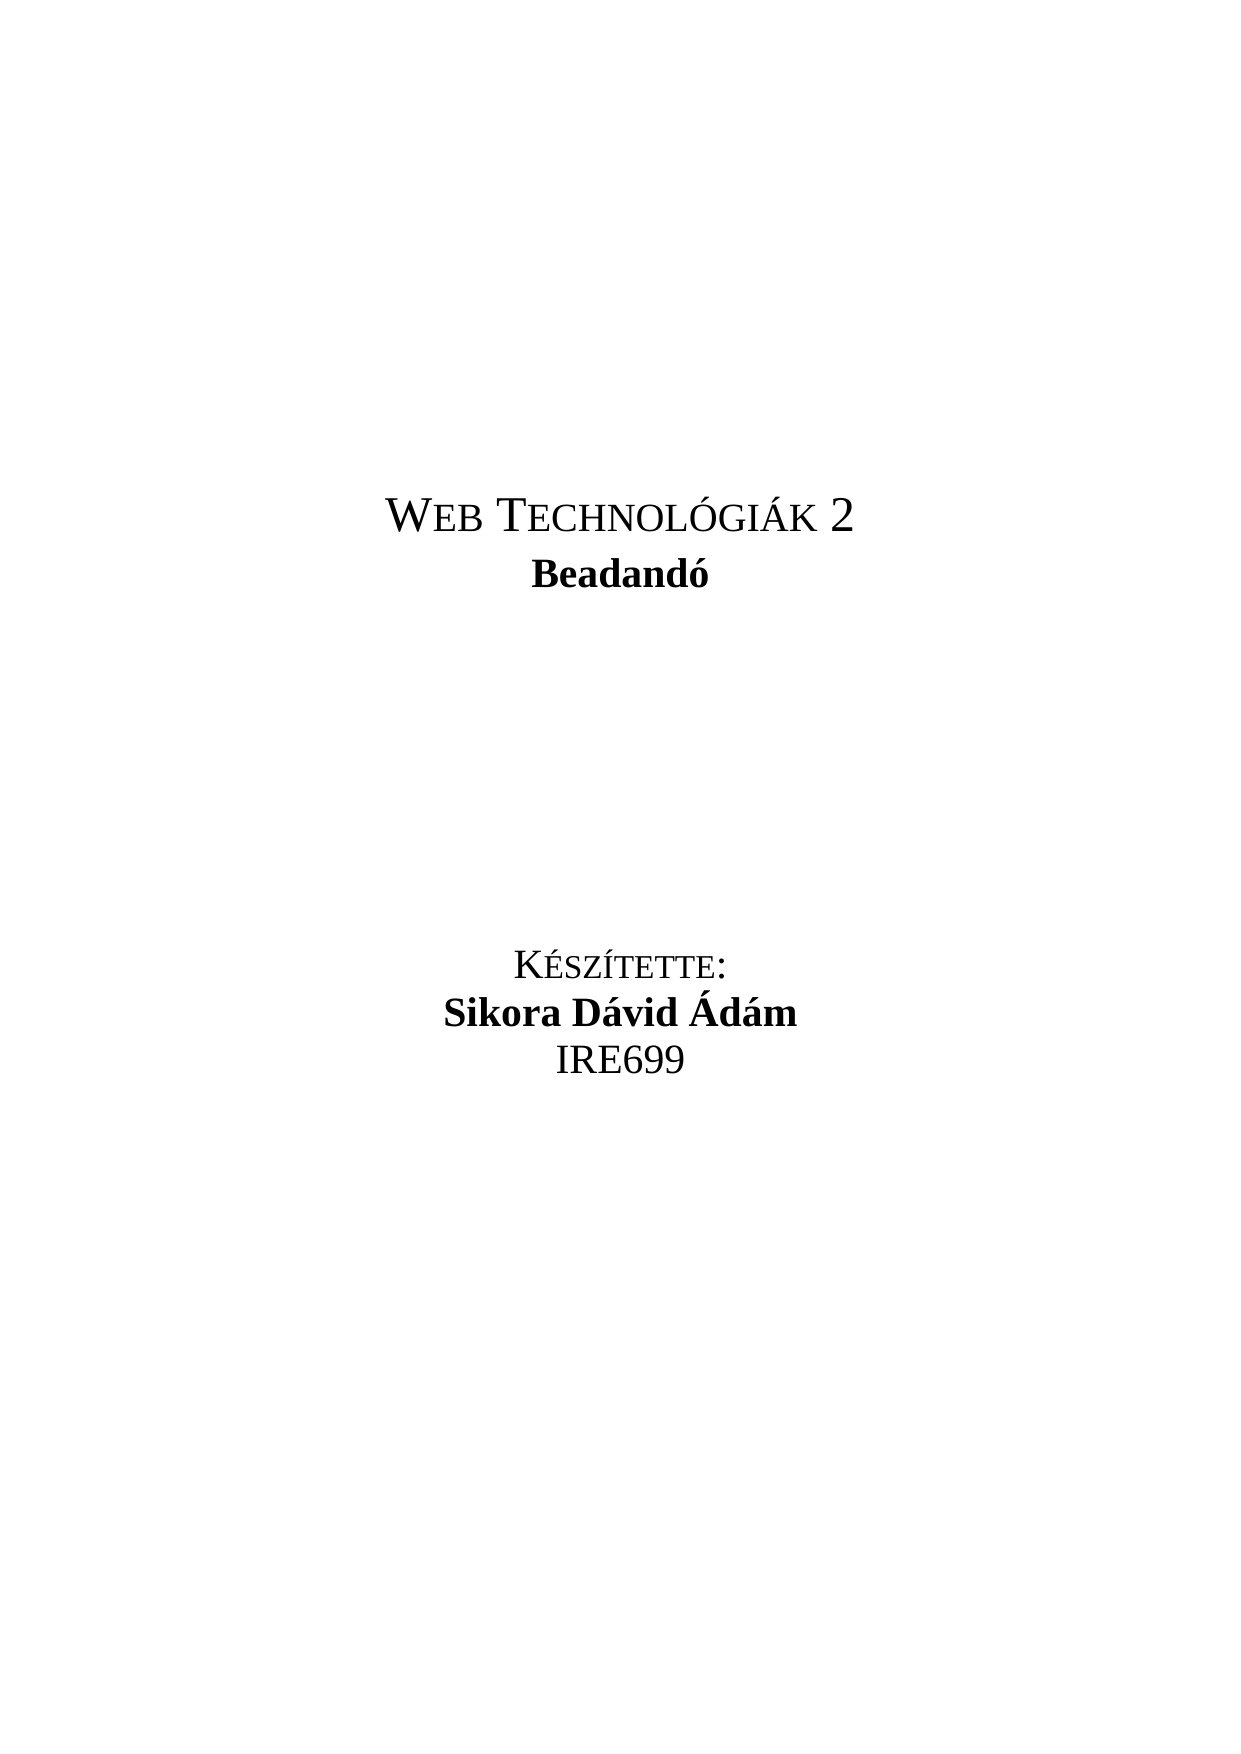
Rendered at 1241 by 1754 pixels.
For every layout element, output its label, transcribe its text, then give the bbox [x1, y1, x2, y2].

text Web Technológiák 2 [148, 485, 1092, 543]
text Készítette: [148, 939, 1092, 987]
text IRE699 [148, 1035, 1092, 1083]
text Beadandó [148, 549, 1092, 597]
text Sikora Dávid Ádám [148, 987, 1092, 1035]
